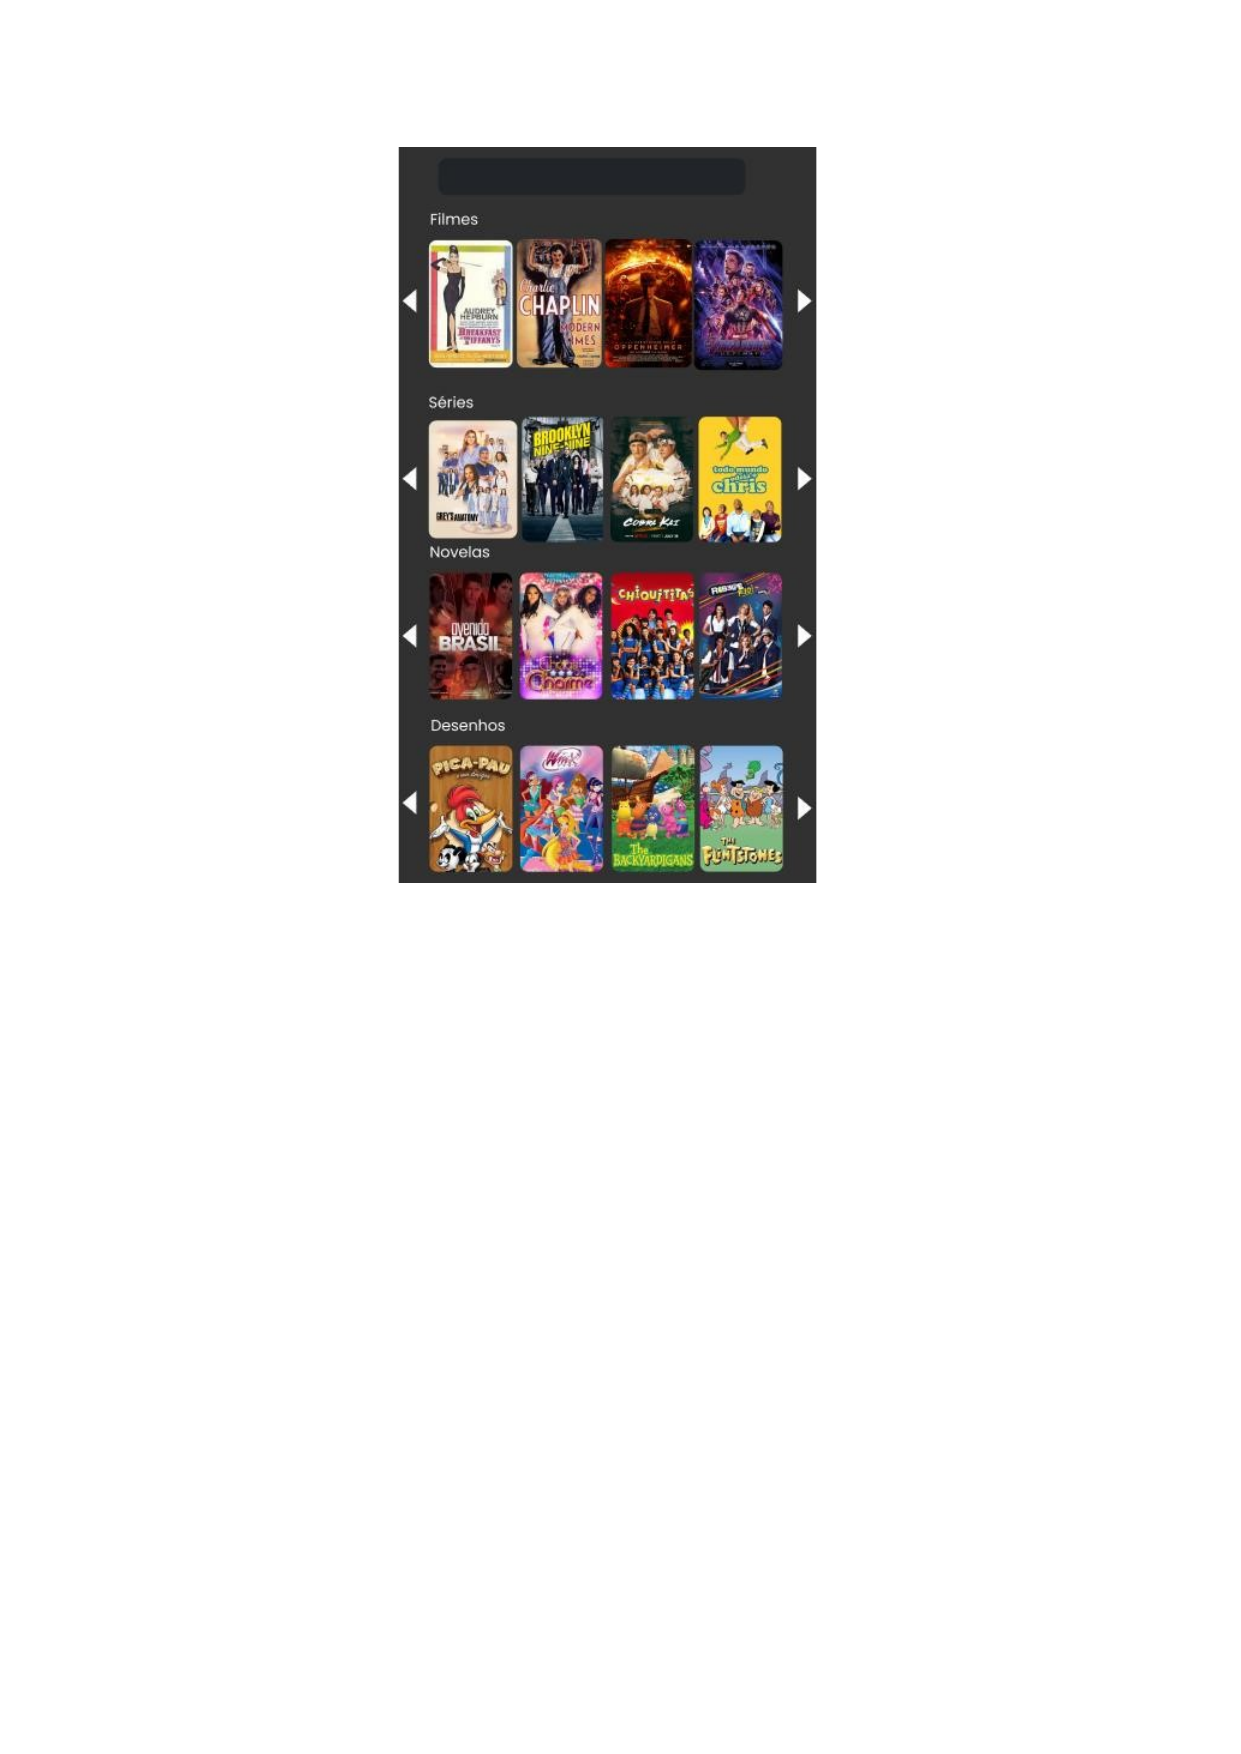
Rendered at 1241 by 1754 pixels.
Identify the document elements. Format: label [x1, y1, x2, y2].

picture [398, 147, 817, 883]
